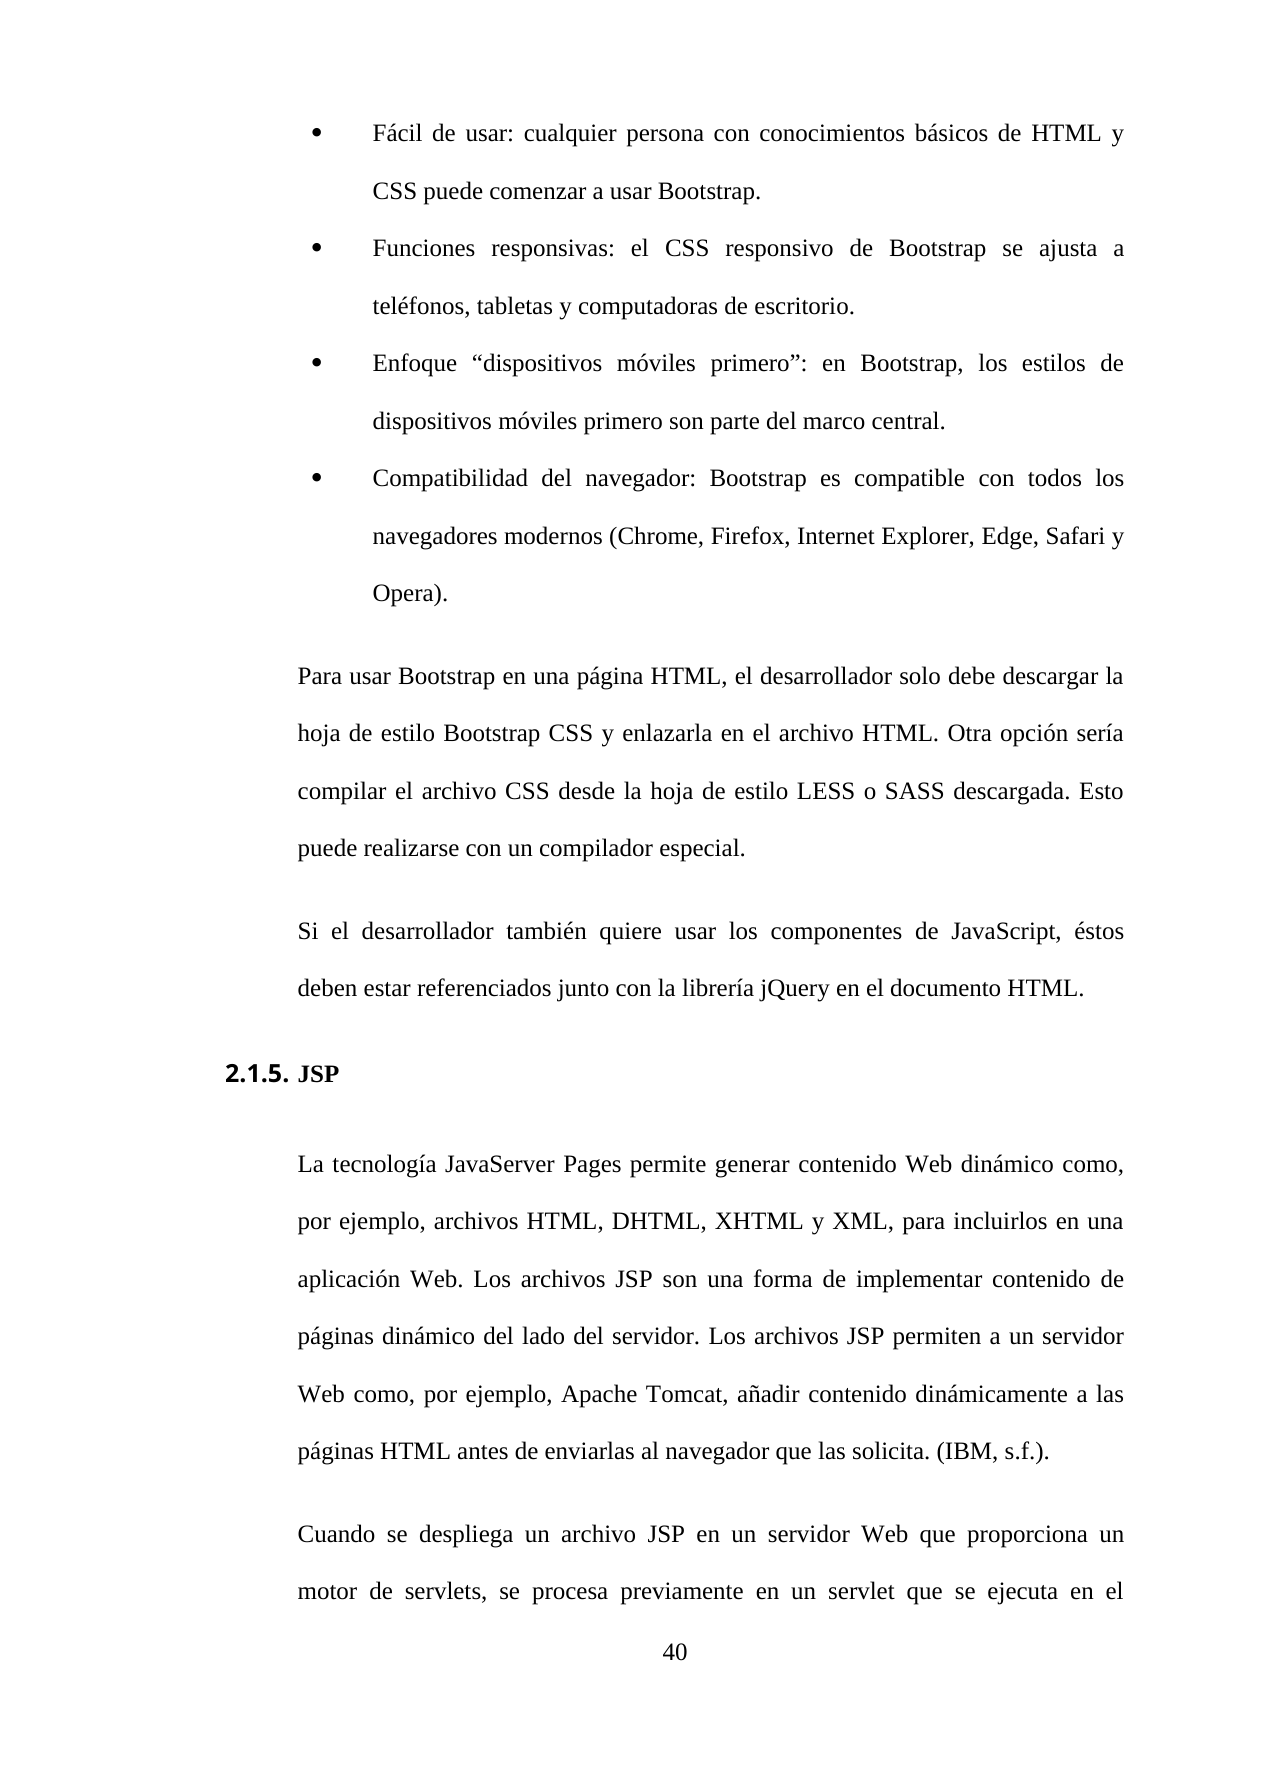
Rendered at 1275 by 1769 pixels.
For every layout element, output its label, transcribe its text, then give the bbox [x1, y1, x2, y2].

list Compatibilidad del navegador: Bootstrap es compatible con todos los navegadores modernos (Chrome, Firefox, Internet Explorer, Edge, Safari y Opera). [312, 463, 1125, 607]
text Si el desarrollador también quiere usar los componentes de JavaScript, éstos deben estar referenciados junto con la librería jQuery en el documento HTML. [297, 916, 1125, 1002]
list Fácil de usar: cualquier persona con conocimientos básicos de HTML y CSS puede comenzar a usar Bootstrap. [312, 118, 1125, 204]
text Para usar Bootstrap en una página HTML, el desarrollador solo debe descargar la hoja de estilo Bootstrap CSS y enlazarla en el archivo HTML. Otra opción sería compilar el archivo CSS desde la hoja de estilo LESS o SASS descargada. Esto puede realizarse con un compilador especial. [297, 661, 1125, 862]
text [297, 1519, 1125, 1605]
list Funciones responsivas: el CSS responsivo de Bootstrap se ajusta a teléfonos, tabletas y computadoras de escritorio. [312, 233, 1125, 319]
list Enfoque “dispositivos móviles primero”: en Bootstrap, los estilos de dispositivos móviles primero son parte del marco central. [312, 348, 1125, 434]
subtitle JSP [225, 1056, 1125, 1090]
text La tecnología JavaServer Pages permite generar contenido Web dinámico como, por ejemplo, archivos HTML, DHTML, XHTML y XML, para incluirlos en una aplicación Web. Los archivos JSP son una forma de implementar contenido de páginas dinámico del lado del servidor. Los archivos JSP permiten a un servidor Web como, por ejemplo, Apache Tomcat, añadir contenido dinámicamente a las páginas HTML antes de enviarlas al navegador que las solicita. (IBM, s.f.). [297, 1149, 1125, 1465]
